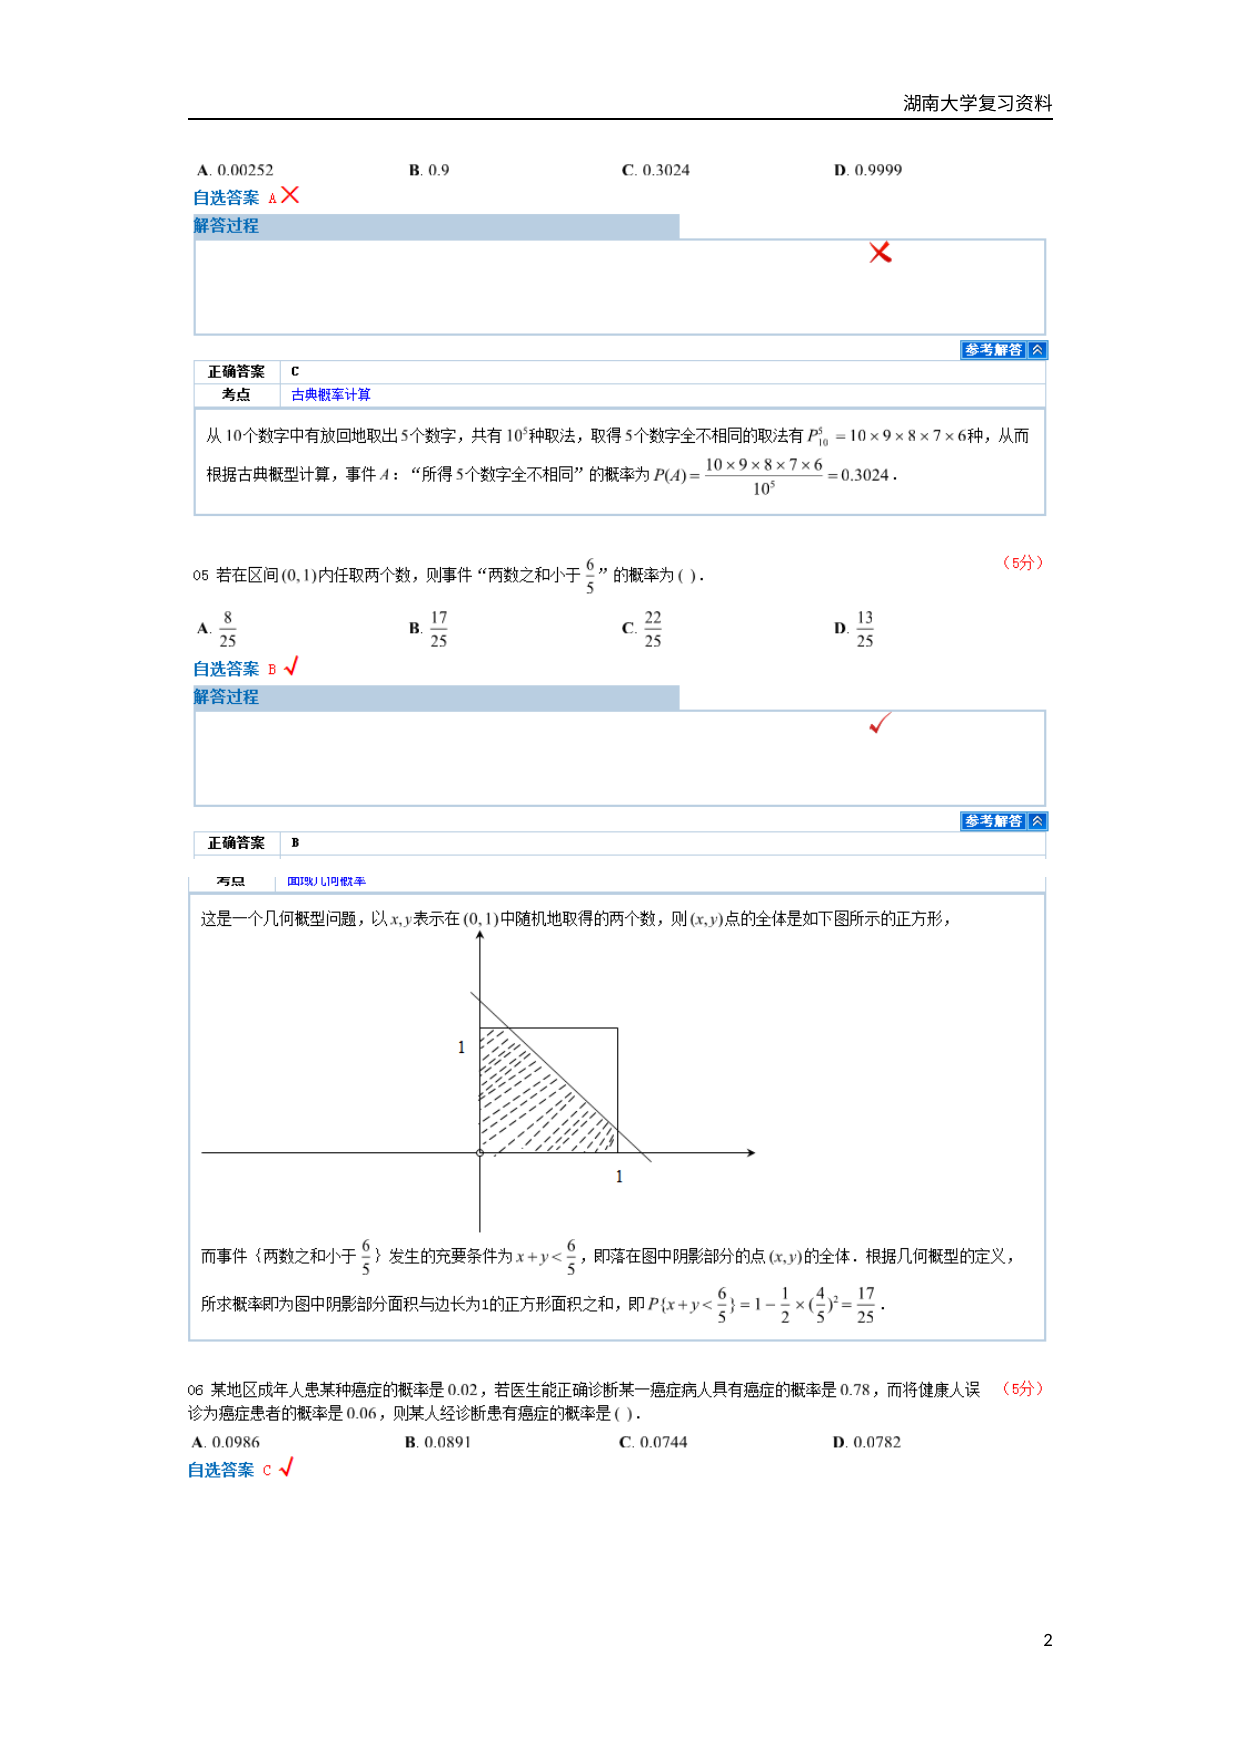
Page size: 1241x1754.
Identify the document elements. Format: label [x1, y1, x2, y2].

picture [187, 877, 1053, 1482]
picture [187, 162, 1053, 859]
